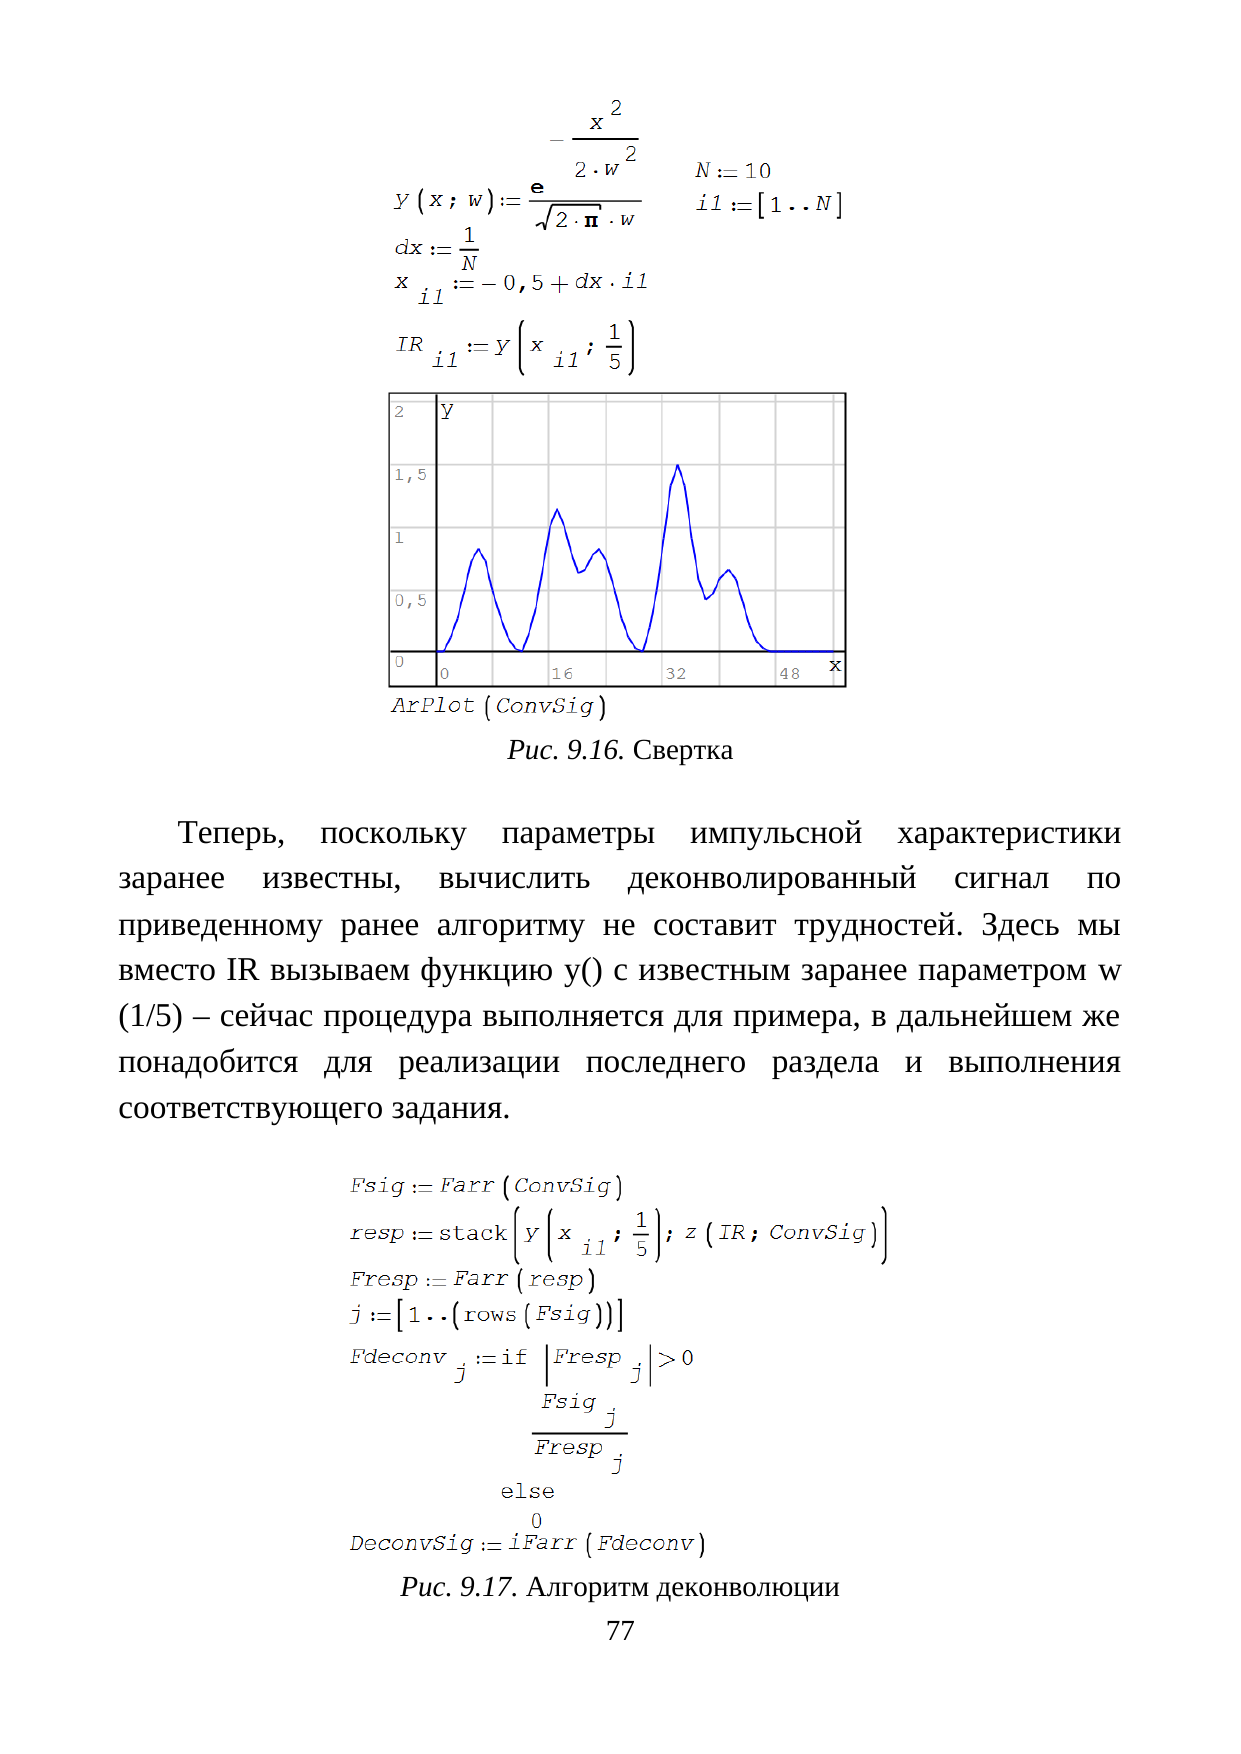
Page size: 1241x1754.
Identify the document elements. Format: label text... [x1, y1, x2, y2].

text Теперь, поскольку параметры импульсной характеристики заранее известны, вычислить деконволированный сигнал по приведенному ранее алгоритму не составит трудностей. Здесь мы вместо IR вызываем функцию y() с известным заранее параметром w (1/5) – сейчас процедура выполняется для примера, в дальнейшем же понадобится для реализации последнего раздела и выполнения соответствующего задания. [118, 812, 1122, 1126]
picture [342, 1167, 899, 1570]
text Рис. 9.17. Алгоритм деконволюции [118, 1569, 1122, 1603]
picture [383, 88, 857, 733]
text Рис. 9.16. Свертка [118, 732, 1122, 766]
